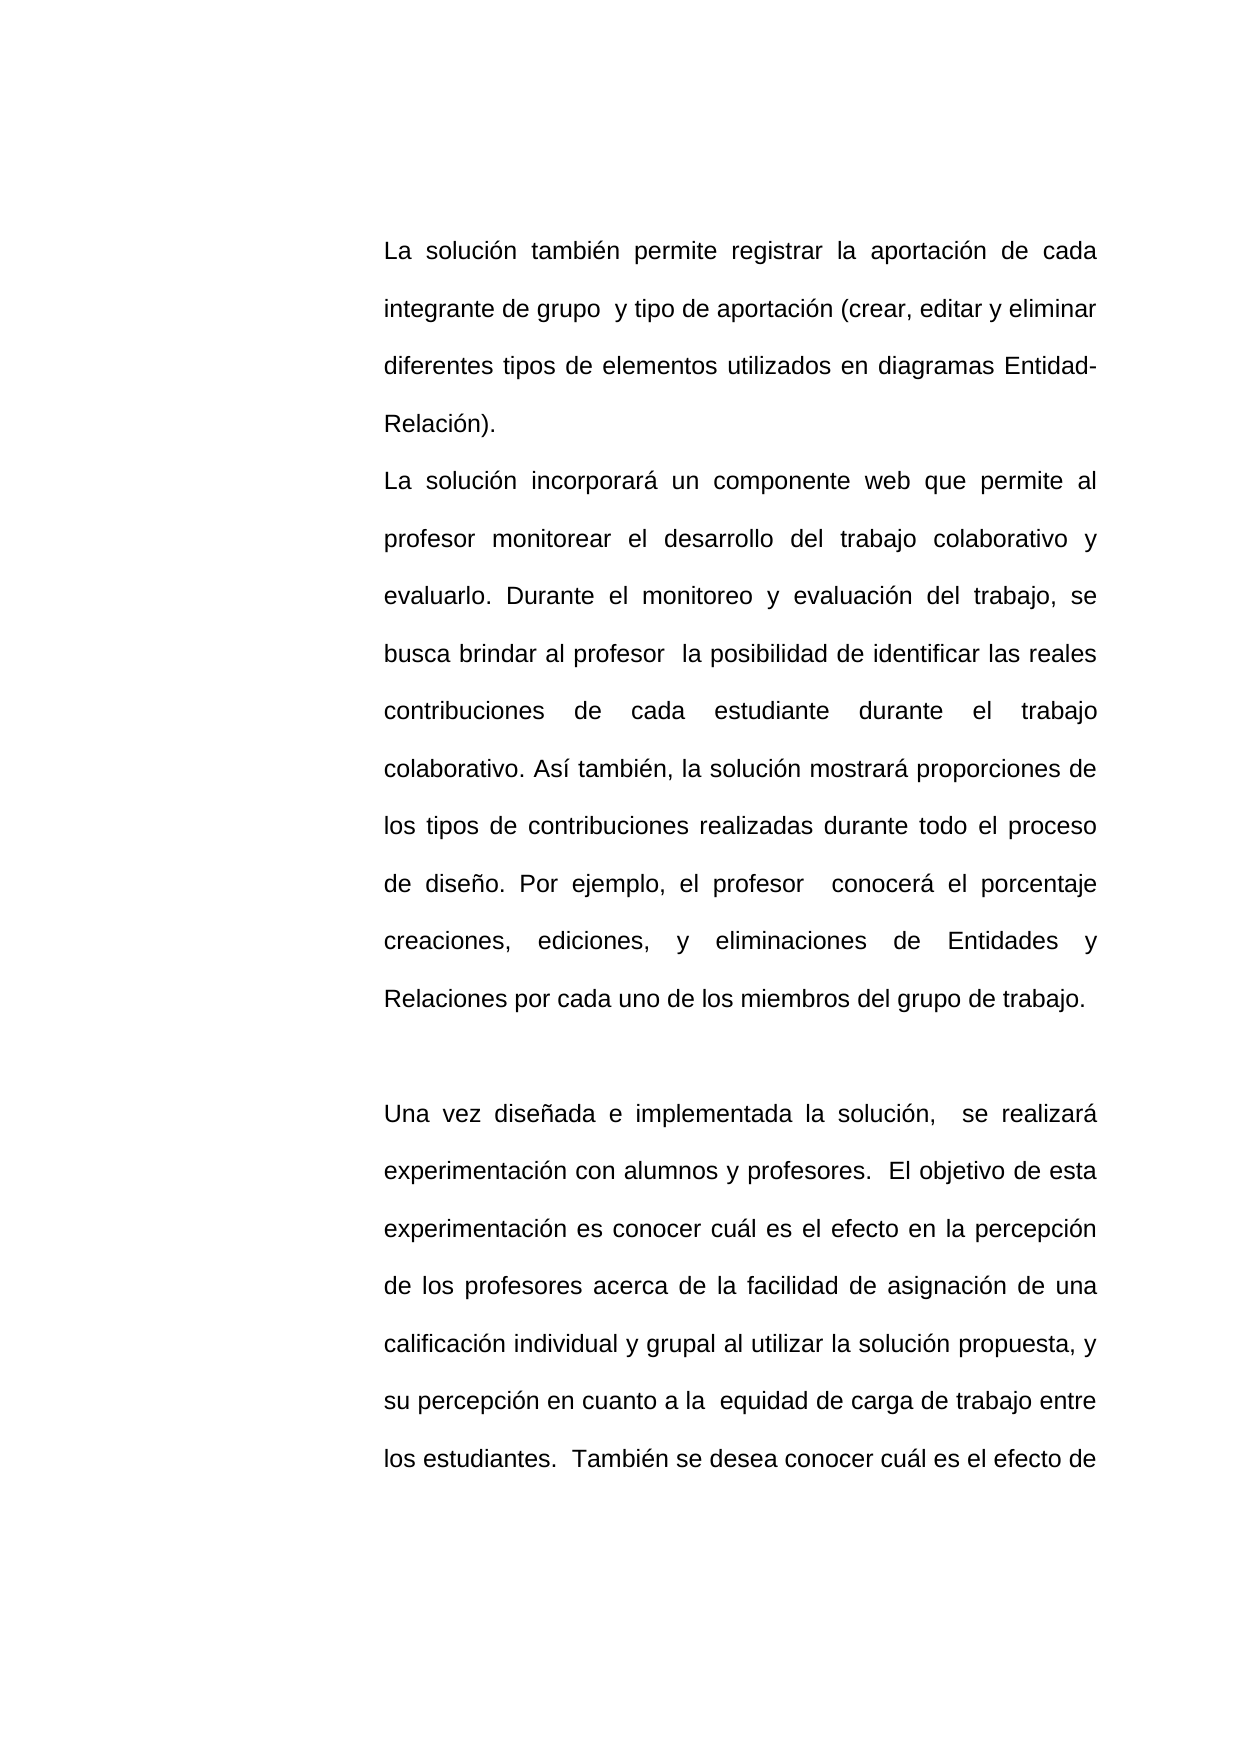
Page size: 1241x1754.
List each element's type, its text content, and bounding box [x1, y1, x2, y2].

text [384, 1099, 1098, 1472]
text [384, 236, 1098, 437]
text La solución incorporará un componente web que permite al profesor monitorear el desarrollo del trabajo colaborativo y evaluarlo. Durante el monitoreo y evaluación del trabajo, se busca brindar al profesor la posibilidad de identificar las reales contribuciones de cada estudiante durante el trabajo colaborativo. Así también, la solución mostrará proporciones de los tipos de contribuciones realizadas durante todo el proceso de diseño. Por ejemplo, el profesor conocerá el porcentaje creaciones, ediciones, y eliminaciones de Entidades y Relaciones por cada uno de los miembros del grupo de trabajo. [384, 466, 1098, 1012]
